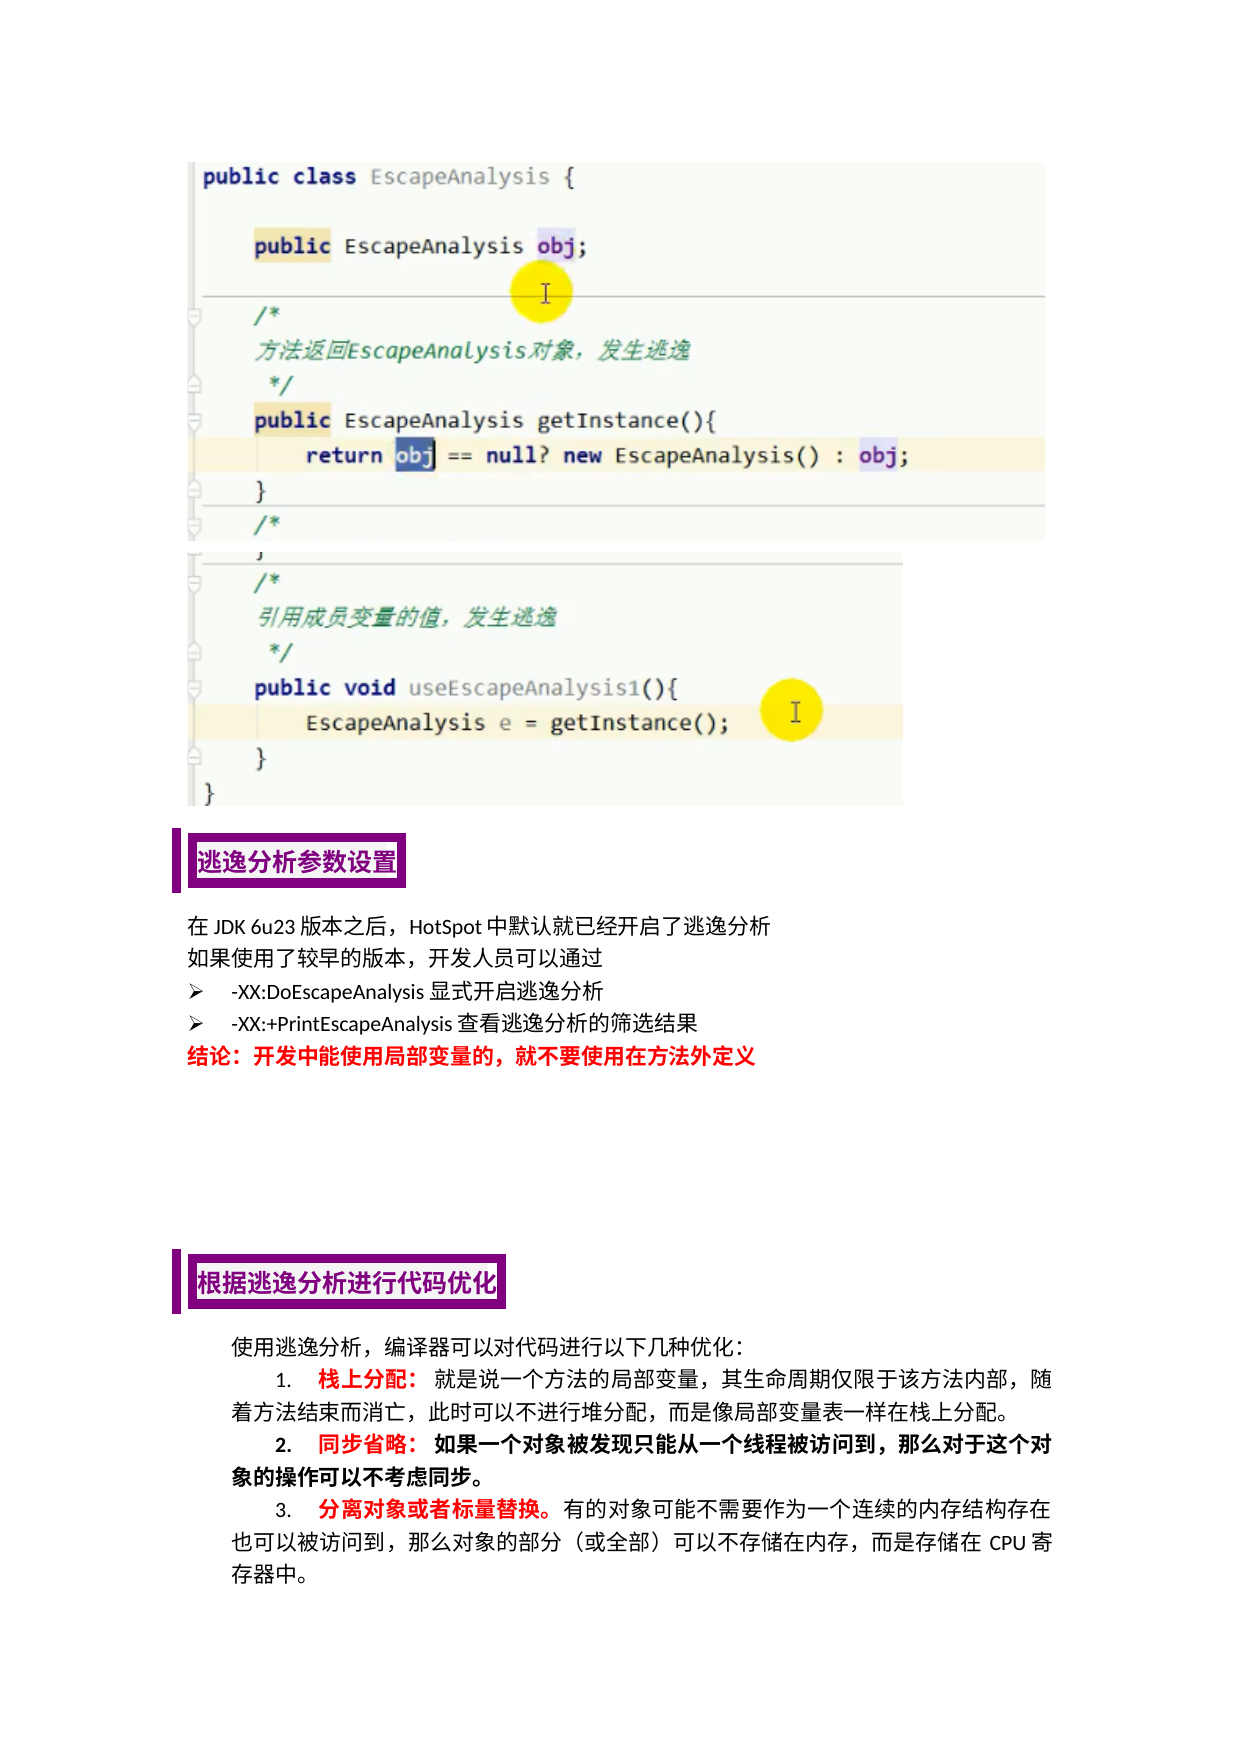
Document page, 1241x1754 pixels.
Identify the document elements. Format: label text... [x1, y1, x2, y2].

subtitle 根据逃逸分析进行代码优化 [181, 1249, 1053, 1314]
text 在JDK 6u23版本之后，HotSpot中默认就已经开启了逃逸分析 [187, 908, 1053, 941]
picture [187, 552, 903, 806]
text 如果使用了较早的版本，开发人员可以通过 [187, 941, 1053, 973]
list 栈上分配： 就是说一个方法的局部变量，其生命周期仅限于该方法内部，随着方法结束而消亡，此时可以不进行堆分配，而是像局部变量表一样在栈上分配。 [231, 1362, 1053, 1427]
list -XX:DoEscapeAnalysis 显式开启逃逸分析 [187, 973, 1053, 1006]
subtitle 逃逸分析参数设置 [181, 828, 1053, 893]
list 同步省略： 如果一个对象被发现只能从一个线程被访问到，那么对于这个对象的操作可以不考虑同步。 [231, 1427, 1053, 1492]
text 使用逃逸分析，编译器可以对代码进行以下几种优化： [187, 1329, 1053, 1362]
picture [187, 162, 1046, 541]
list 分离对象或者标量替换。有的对象可能不需要作为一个连续的内存结构存在也可以被访问到，那么对象的部分（或全部）可以不存储在内存，而是存储在CPU寄存器中。 [231, 1492, 1053, 1589]
list -XX:+PrintEscapeAnalysis查看逃逸分析的筛选结果 [187, 1006, 1053, 1038]
text 结论：开发中能使用局部变量的，就不要使用在方法外定义 [187, 1038, 1053, 1071]
